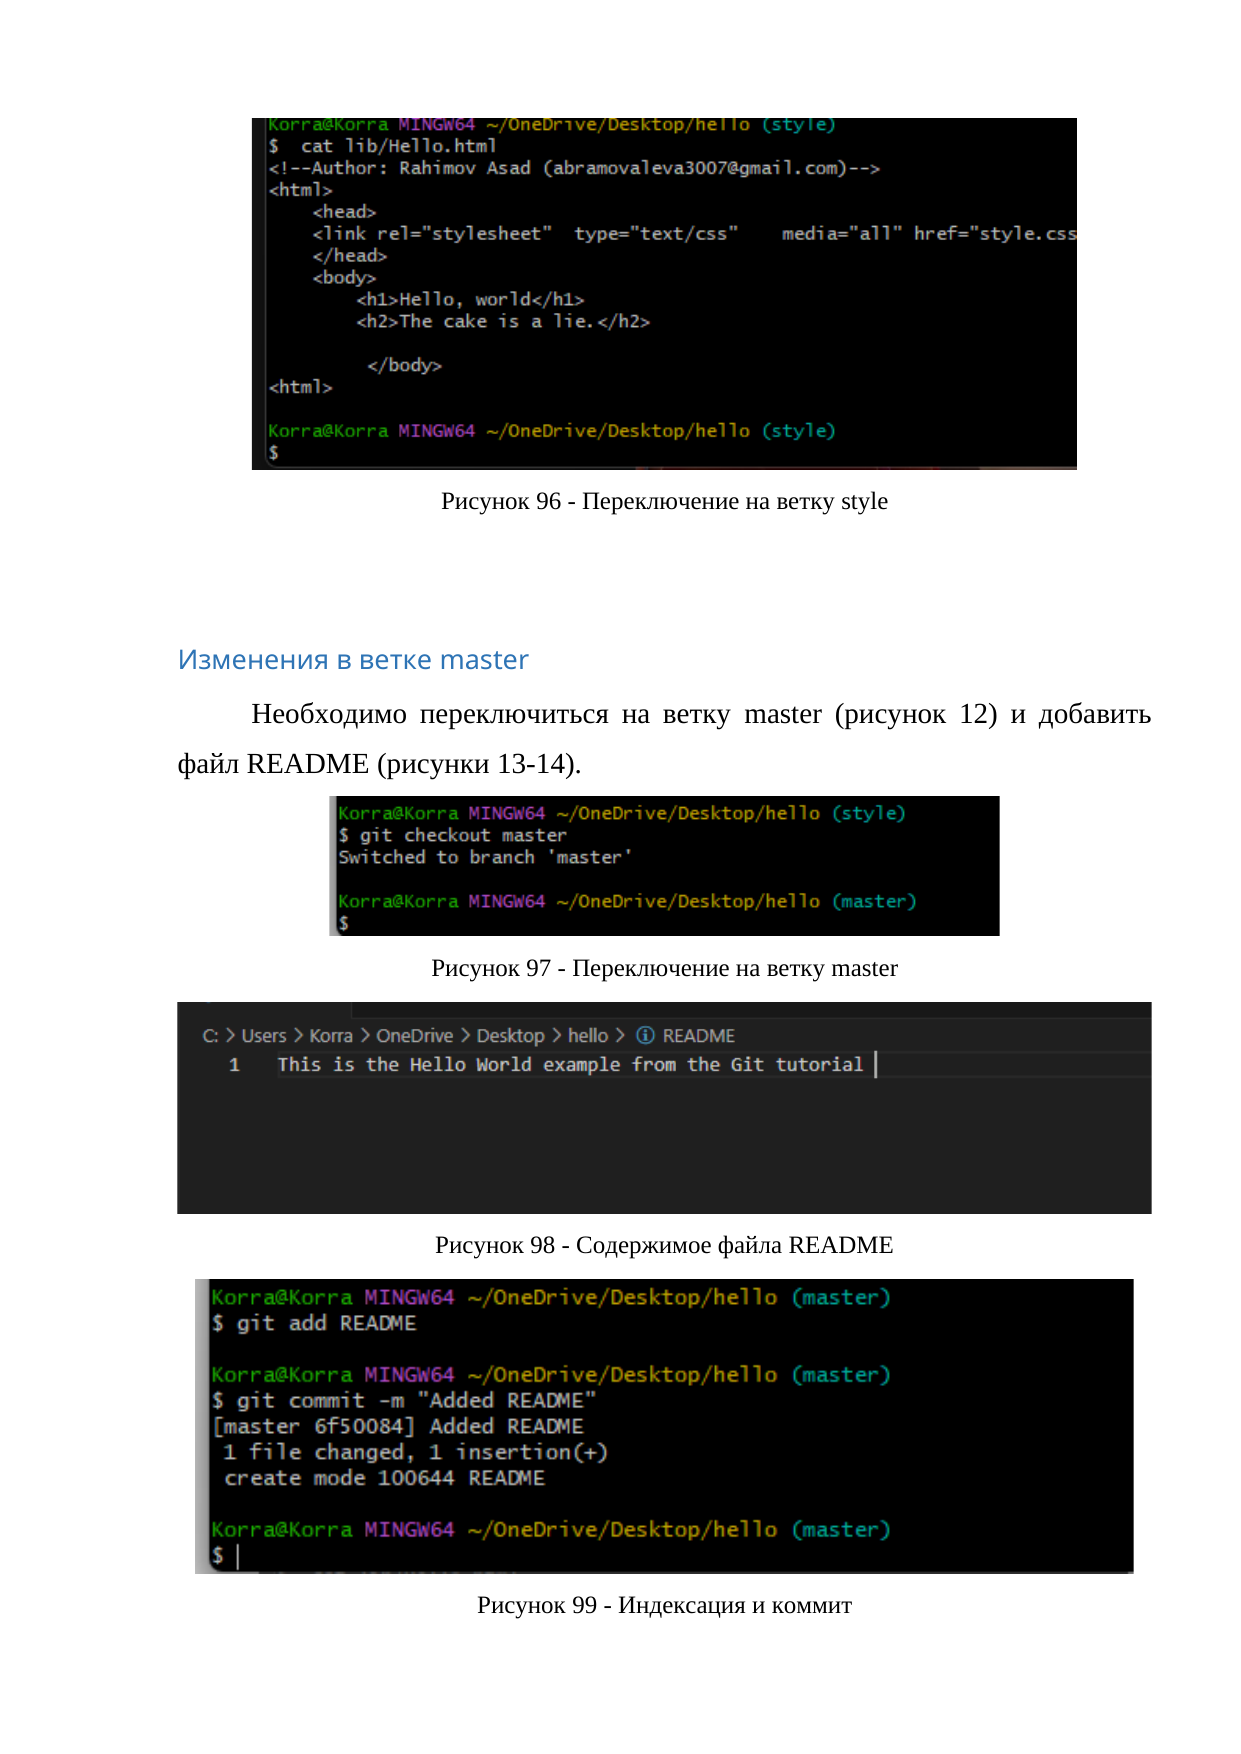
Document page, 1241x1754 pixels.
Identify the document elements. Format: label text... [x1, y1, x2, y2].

picture [195, 1279, 1134, 1574]
picture [177, 1002, 1152, 1214]
text Рисунок 98 - Содержимое файла README [177, 1230, 1152, 1259]
subtitle Изменения в ветке master [177, 641, 1152, 678]
text Рисунок 99 - Индексация и коммит [177, 1590, 1152, 1619]
picture [251, 118, 1077, 470]
picture [329, 796, 1000, 936]
text Необходимо переключиться на ветку master (рисунок 12) и добавить файл README (рисунки 13-14). [177, 696, 1152, 780]
text Рисунок 96 - Переключение на ветку style [177, 486, 1152, 515]
text Рисунок 97 - Переключение на ветку master [177, 953, 1152, 981]
